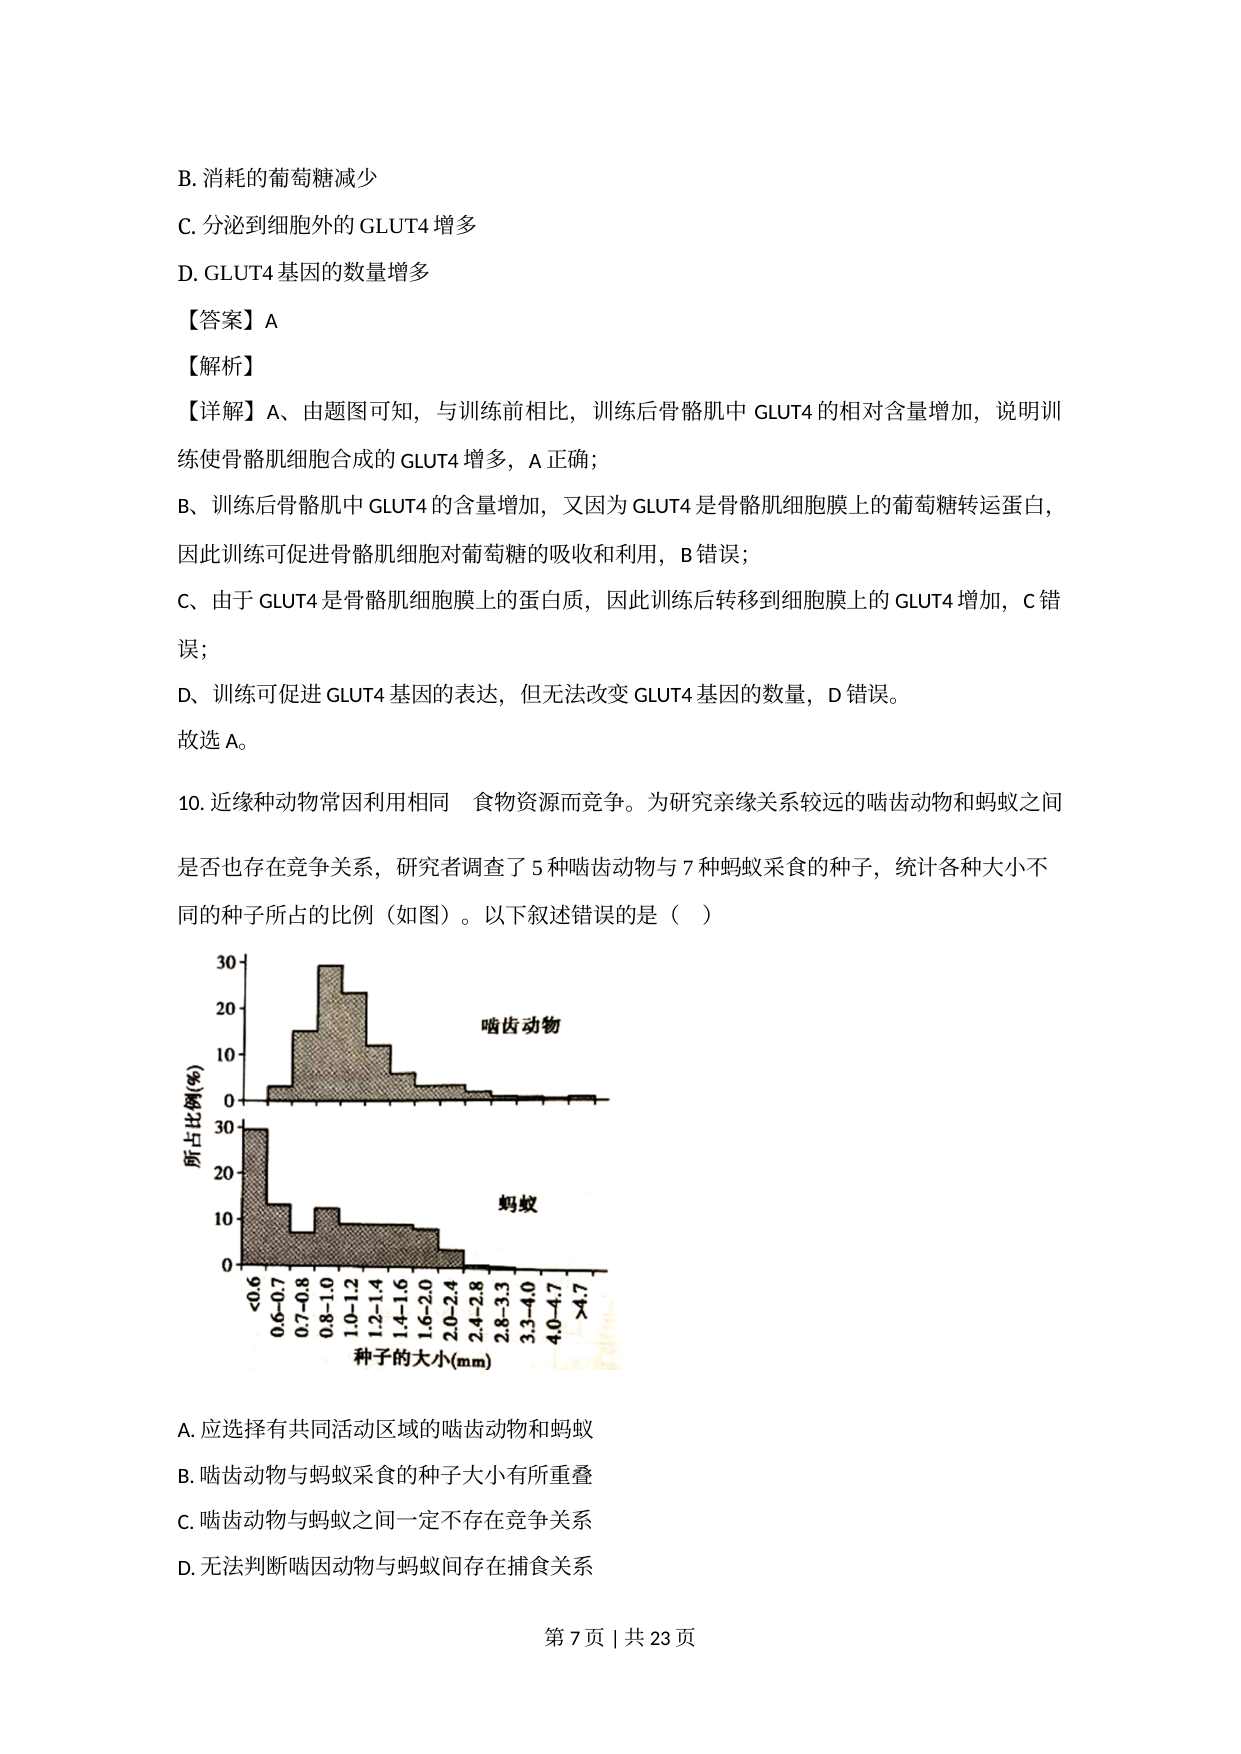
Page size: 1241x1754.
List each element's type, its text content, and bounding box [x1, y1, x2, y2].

text B、训练后骨骼肌中GLUT4的含量增加，又因为GLUT4是骨骼肌细胞膜上的葡萄糖转运蛋白，因此训练可促进骨骼肌细胞对葡萄糖的吸收和利用，B错误； [177, 490, 1063, 571]
text A. 应选择有共同活动区域的啮齿动物和蚂蚁 [177, 1413, 1063, 1446]
picture [177, 944, 624, 1370]
text 【答案】A [177, 304, 1063, 337]
text D、训练可促进GLUT4基因的表达，但无法改变GLUT4基因的数量，D错误。 [177, 678, 1063, 711]
text B. 啮齿动物与蚂蚁采食的种子大小有所重叠 [177, 1459, 1063, 1492]
text B. 消耗的葡萄糖减少 [177, 162, 1063, 194]
text 10. 近缘种动物常因利用相同食物资源而竞争。为研究亲缘关系较远的啮齿动物和蚂蚁之间是否也存在竞争关系，研究者调查了5种啮齿动物与7种蚂蚁采食的种子，统计各种大小不同的种子所占的比例（如图）。以下叙述错误的是（ ） [177, 770, 1063, 932]
text C、由于GLUT4是骨骼肌细胞膜上的蛋白质，因此训练后转移到细胞膜上的GLUT4增加，C错误； [177, 584, 1063, 666]
text 故选A。 [177, 724, 1063, 756]
text D. GLUT4基因的数量增多 [177, 257, 1063, 289]
text C. 分泌到细胞外的GLUT4增多 [177, 209, 1063, 242]
text 【解析】 [177, 350, 1063, 382]
text C. 啮齿动物与蚂蚁之间一定不存在竞争关系 [177, 1505, 1063, 1537]
text 【详解】A、由题图可知，与训练前相比，训练后骨骼肌中GLUT4的相对含量增加，说明训练使骨骼肌细胞合成的GLUT4增多，A正确； [177, 395, 1063, 476]
text D. 无法判断啮因动物与蚂蚁间存在捕食关系 [177, 1551, 1063, 1583]
